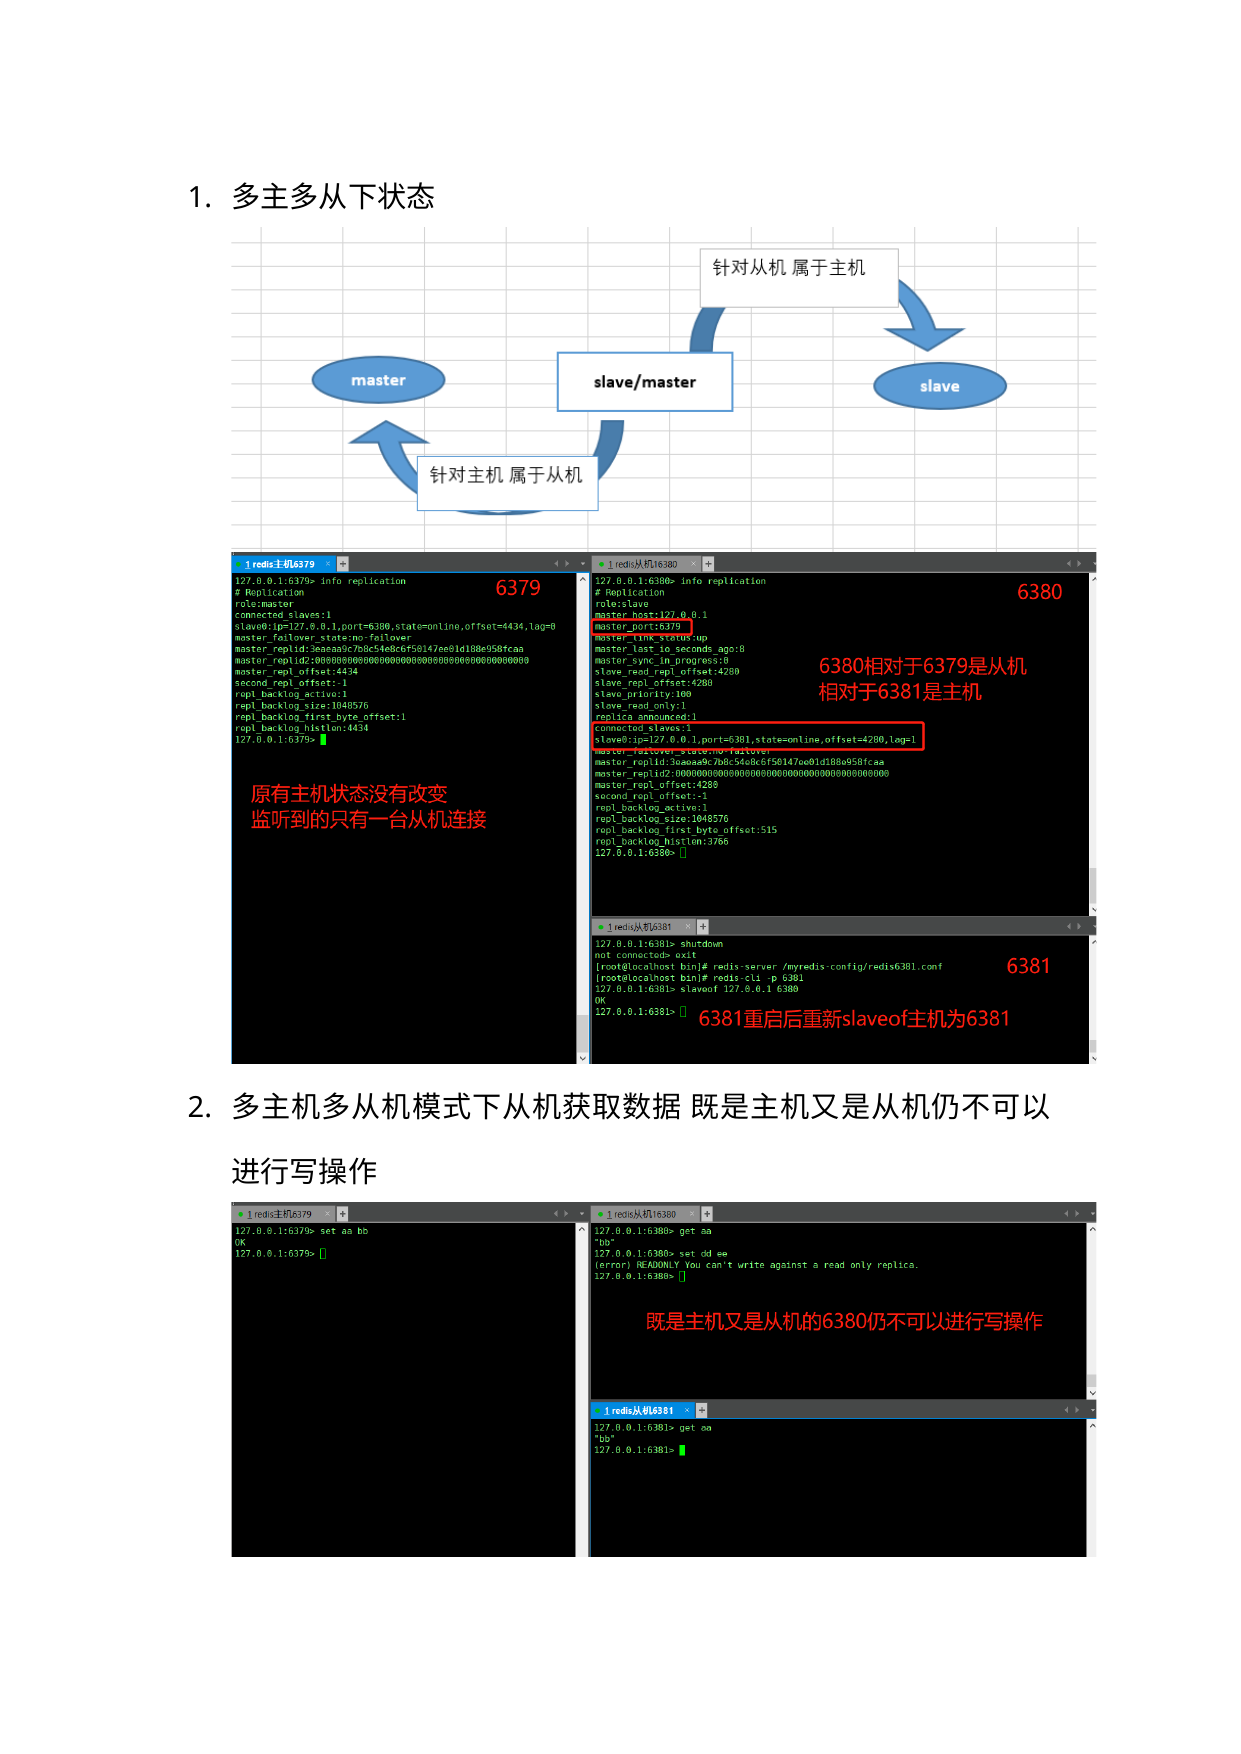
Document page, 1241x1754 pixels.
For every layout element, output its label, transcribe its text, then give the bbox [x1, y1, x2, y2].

picture [231, 227, 1097, 1064]
picture [231, 1202, 1097, 1557]
